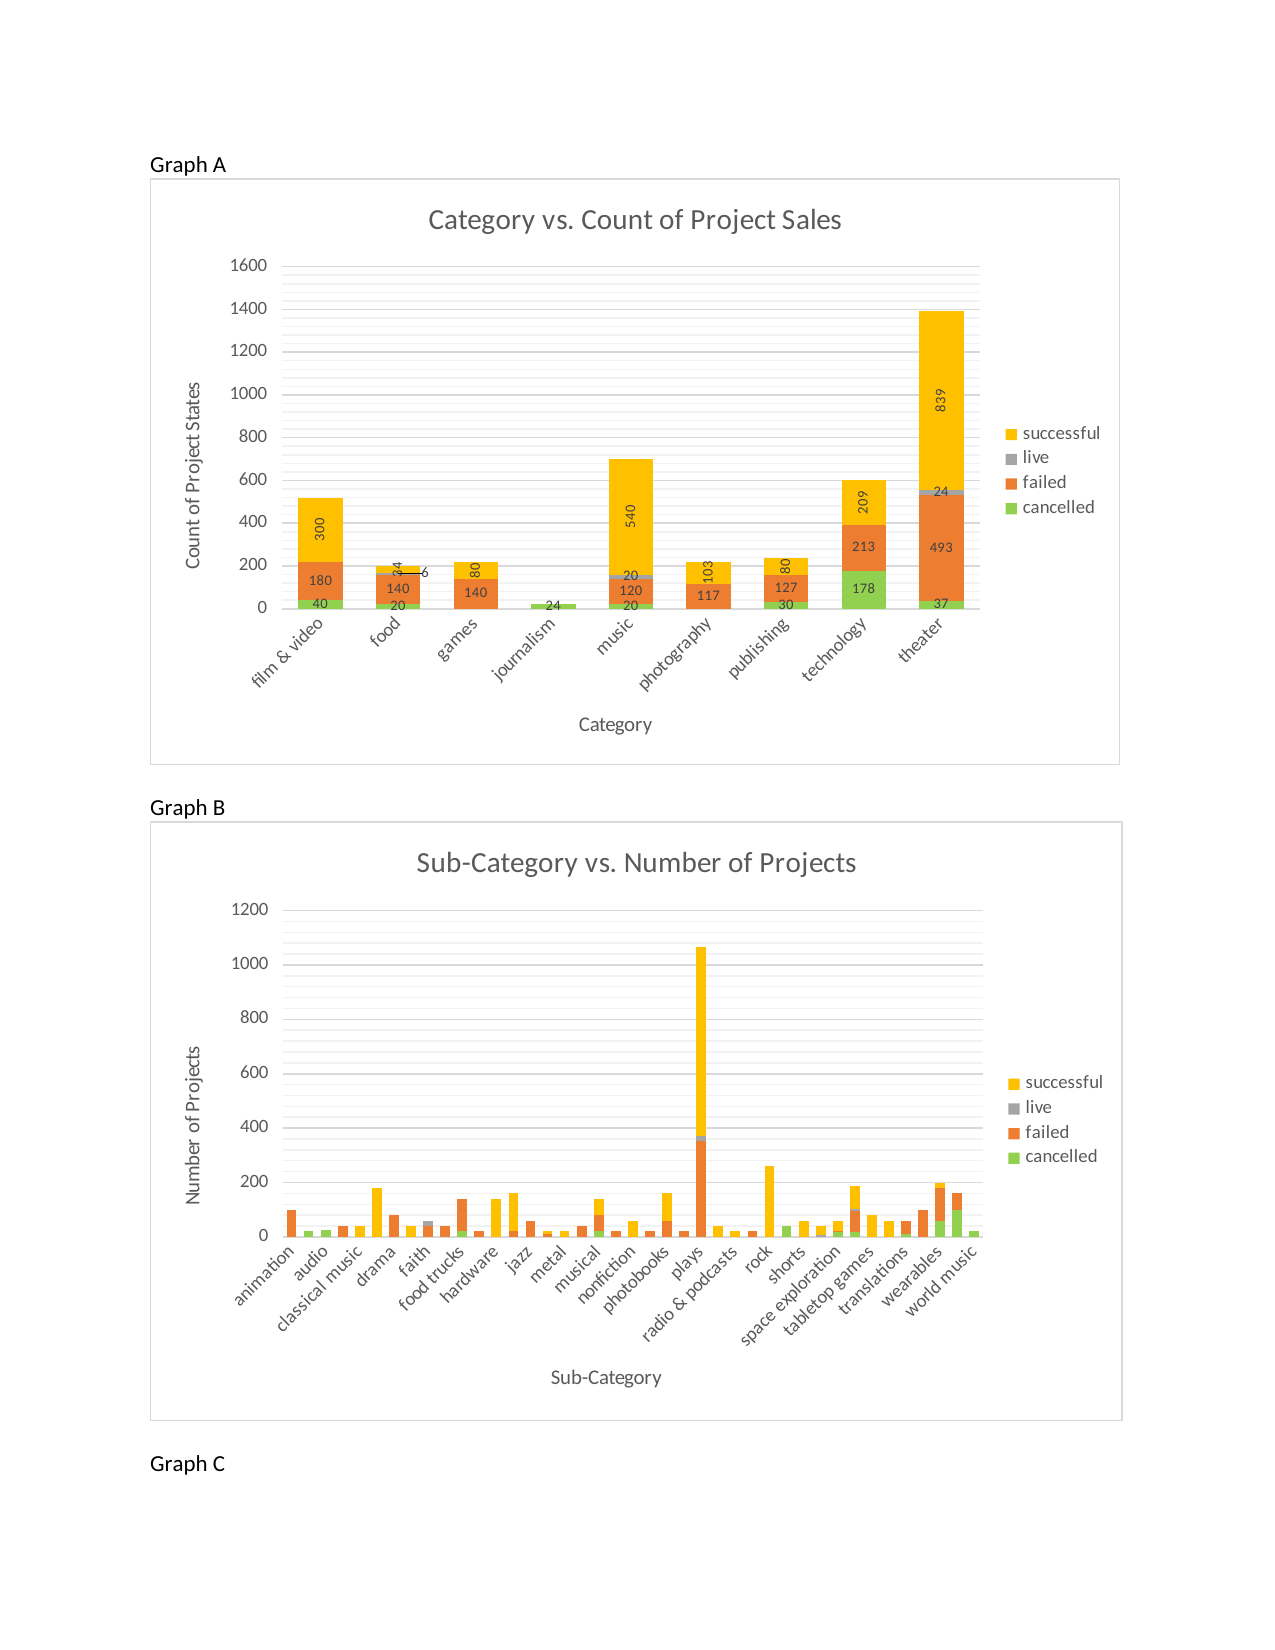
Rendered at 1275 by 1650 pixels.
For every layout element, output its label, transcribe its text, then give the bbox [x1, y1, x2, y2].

text Graph A [150, 150, 1125, 178]
text Graph C [150, 1449, 1125, 1477]
text Graph B [150, 793, 1125, 821]
